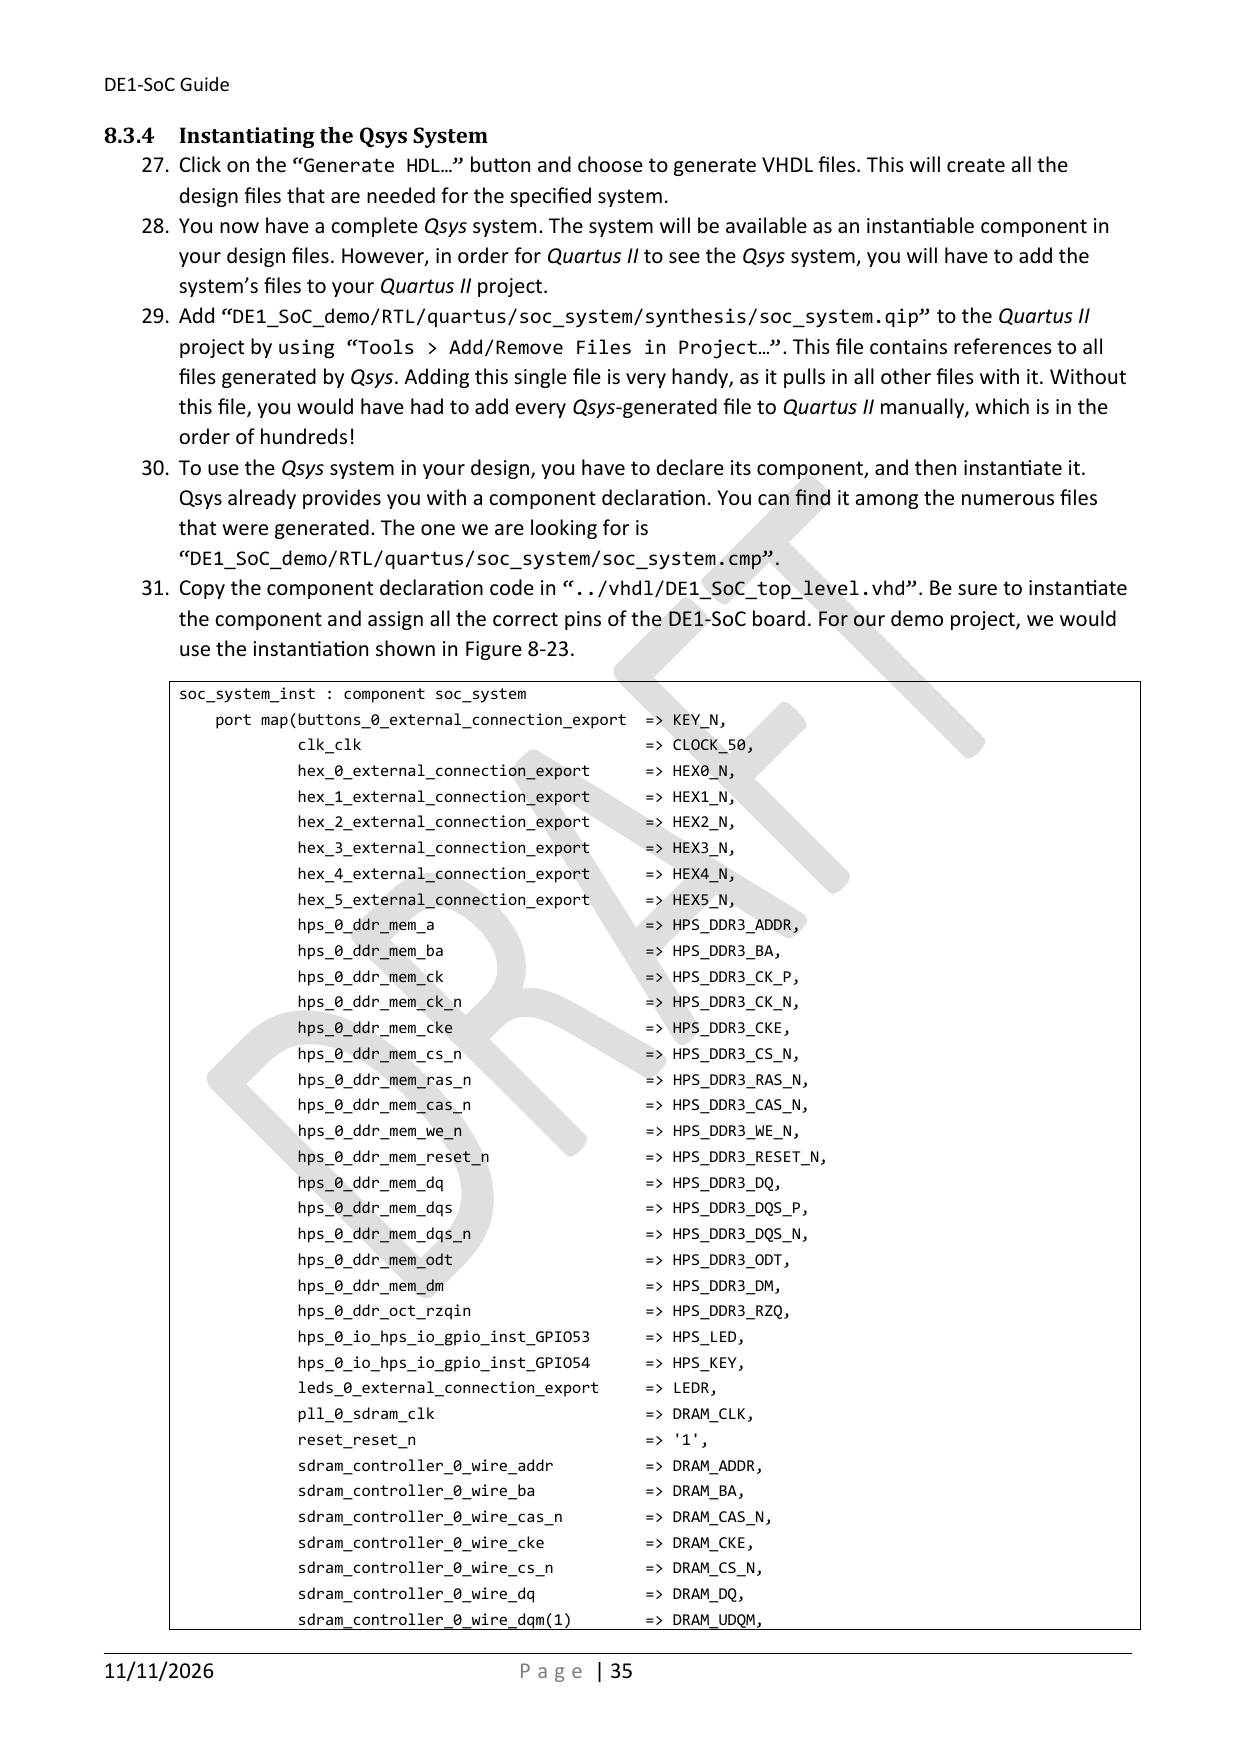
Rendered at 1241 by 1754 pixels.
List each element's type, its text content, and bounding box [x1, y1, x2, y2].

list You now have a complete Qsys system. The system will be available as an instantiable component in your design files. However, in order for Quartus II to see the Qsys system, you will have to add the system’s files to your Quartus II project. [141, 211, 1132, 299]
text hex_1_external_connection_export => HEX1_N, [170, 784, 1140, 806]
text hex_5_external_connection_export => HEX5_N, [170, 887, 1140, 909]
text hps_0_ddr_mem_dqs_n => HPS_DDR3_DQS_N, [170, 1221, 1140, 1244]
text sdram_controller_0_wire_cs_n => DRAM_CS_N, [170, 1556, 1140, 1578]
text hps_0_ddr_mem_reset_n => HPS_DDR3_RESET_N, [170, 1144, 1140, 1167]
list Click on the “Generate HDL…” button and choose to generate VHDL files. This will create all the design files that are needed for the specified system. [141, 151, 1132, 209]
text hps_0_ddr_oct_rzqin => HPS_DDR3_RZQ, [170, 1298, 1140, 1321]
text sdram_controller_0_wire_dq => DRAM_DQ, [170, 1581, 1140, 1604]
text hps_0_ddr_mem_ck => HPS_DDR3_CK_P, [170, 964, 1140, 986]
text hex_2_external_connection_export => HEX2_N, [170, 809, 1140, 832]
text reset_reset_n => '1', [170, 1427, 1140, 1449]
list To use the Qsys system in your design, you have to declare its component, and then instantiate it. Qsys already provides you with a component declaration. You can find it among the numerous files that were generated. The one we are looking for is “DE1_SoC_demo/RTL/quartus/soc_system/soc_system.cmp”. [141, 453, 1132, 571]
subtitle Instantiating the Qsys System [103, 122, 1132, 148]
text port map(buttons_0_external_connection_export => KEY_N, [170, 707, 1140, 729]
text hex_3_external_connection_export => HEX3_N, [170, 835, 1140, 858]
list Add “DE1_SoC_demo/RTL/quartus/soc_system/synthesis/soc_system.qip” to the Quartus II project by using “Tools > Add/Remove Files in Project…”. This file contains references to all files generated by Qsys. Adding this single file is very handy, as it pulls in all other files with it. Without this file, you would have had to add every Qsys-generated file to Quartus II manually, which is in the order of hundreds! [141, 302, 1132, 451]
text sdram_controller_0_wire_dqm(1) => DRAM_UDQM, [170, 1607, 1140, 1629]
text hps_0_ddr_mem_dqs => HPS_DDR3_DQS_P, [170, 1195, 1140, 1218]
text sdram_controller_0_wire_cas_n => DRAM_CAS_N, [170, 1504, 1140, 1527]
text hps_0_io_hps_io_gpio_inst_GPIO54 => HPS_KEY, [170, 1350, 1140, 1372]
text sdram_controller_0_wire_ba => DRAM_BA, [170, 1478, 1140, 1501]
text soc_system_inst : component soc_system [170, 682, 1140, 703]
text hps_0_ddr_mem_dm => HPS_DDR3_DM, [170, 1273, 1140, 1295]
text hps_0_ddr_mem_a => HPS_DDR3_ADDR, [170, 912, 1140, 935]
text sdram_controller_0_wire_cke => DRAM_CKE, [170, 1530, 1140, 1552]
text hps_0_ddr_mem_ba => HPS_DDR3_BA, [170, 938, 1140, 961]
text hps_0_ddr_mem_dq => HPS_DDR3_DQ, [170, 1170, 1140, 1192]
text hps_0_ddr_mem_we_n => HPS_DDR3_WE_N, [170, 1118, 1140, 1141]
text hps_0_ddr_mem_odt => HPS_DDR3_ODT, [170, 1247, 1140, 1269]
text hps_0_io_hps_io_gpio_inst_GPIO53 => HPS_LED, [170, 1324, 1140, 1347]
text leds_0_external_connection_export => LEDR, [170, 1376, 1140, 1398]
text hex_4_external_connection_export => HEX4_N, [170, 861, 1140, 883]
text hps_0_ddr_mem_cs_n => HPS_DDR3_CS_N, [170, 1041, 1140, 1064]
text clk_clk => CLOCK_50, [170, 732, 1140, 755]
text hex_0_external_connection_export => HEX0_N, [170, 758, 1140, 781]
text hps_0_ddr_mem_cas_n => HPS_DDR3_CAS_N, [170, 1092, 1140, 1115]
text pll_0_sdram_clk => DRAM_CLK, [170, 1401, 1140, 1424]
text hps_0_ddr_mem_cke => HPS_DDR3_CKE, [170, 1015, 1140, 1038]
text hps_0_ddr_mem_ras_n => HPS_DDR3_RAS_N, [170, 1067, 1140, 1089]
text sdram_controller_0_wire_addr => DRAM_ADDR, [170, 1453, 1140, 1475]
text hps_0_ddr_mem_ck_n => HPS_DDR3_CK_N, [170, 989, 1140, 1012]
